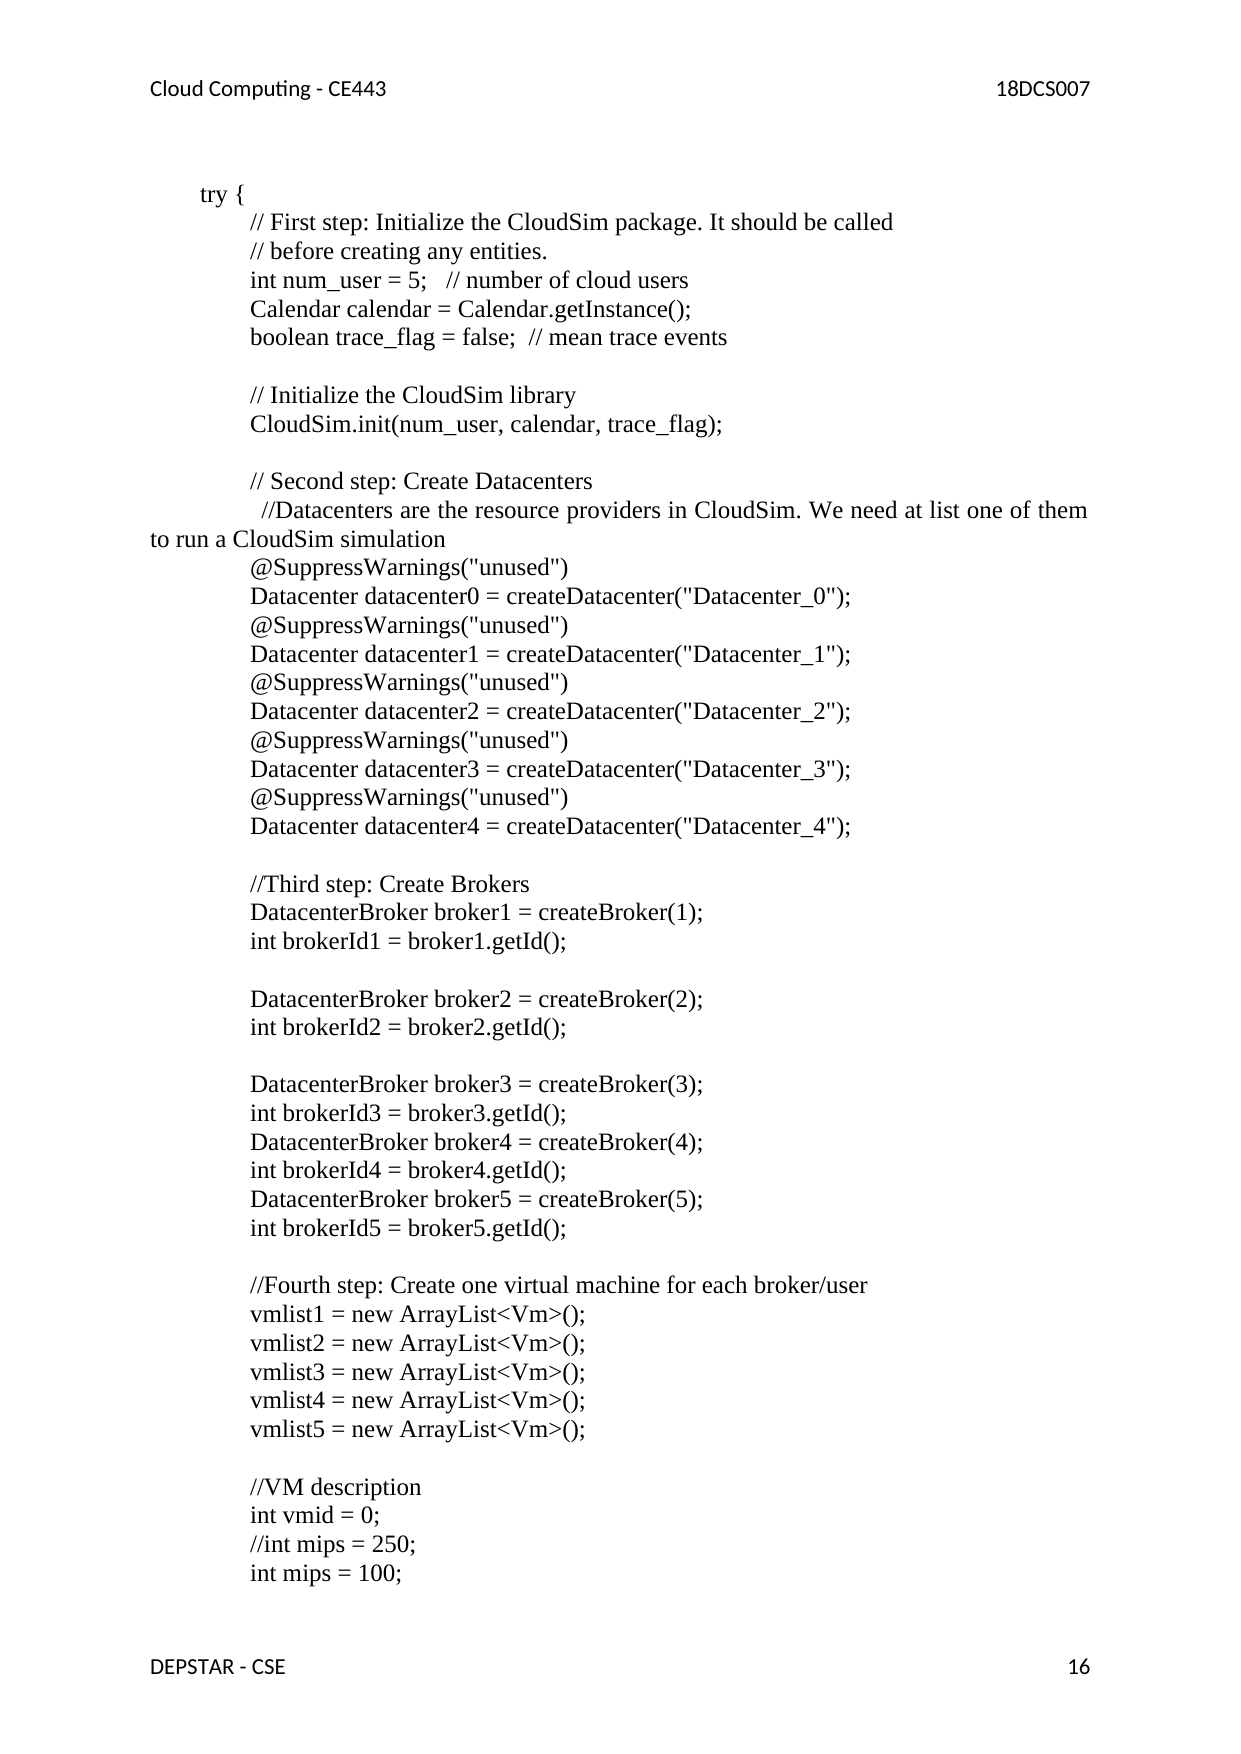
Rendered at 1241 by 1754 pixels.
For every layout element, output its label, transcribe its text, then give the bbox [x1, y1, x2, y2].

text DatacenterBroker broker4 = createBroker(4); [150, 1127, 1090, 1156]
text int brokerId5 = broker5.getId(); [150, 1213, 1090, 1242]
text @SuppressWarnings("unused") [150, 667, 1090, 696]
text Datacenter datacenter3 = createDatacenter("Datacenter_3"); [150, 754, 1090, 782]
text @SuppressWarnings("unused") [150, 782, 1090, 811]
text //VM description [150, 1472, 1090, 1501]
text //Fourth step: Create one virtual machine for each broker/user [150, 1271, 1090, 1299]
text int vmid = 0; [150, 1501, 1090, 1529]
text vmlist1 = new ArrayList<Vm>(); [150, 1299, 1090, 1328]
text Calendar calendar = Calendar.getInstance(); [150, 294, 1090, 322]
text //int mips = 250; [150, 1529, 1090, 1558]
text vmlist3 = new ArrayList<Vm>(); [150, 1357, 1090, 1386]
text @SuppressWarnings("unused") [150, 725, 1090, 754]
text Datacenter datacenter0 = createDatacenter("Datacenter_0"); [150, 581, 1090, 610]
text int brokerId4 = broker4.getId(); [150, 1156, 1090, 1184]
text DatacenterBroker broker2 = createBroker(2); [150, 984, 1090, 1012]
text int brokerId2 = broker2.getId(); [150, 1012, 1090, 1041]
text int mips = 100; [150, 1558, 1090, 1587]
text // Second step: Create Datacenters [150, 466, 1090, 495]
text Datacenter datacenter4 = createDatacenter("Datacenter_4"); [150, 811, 1090, 840]
text Datacenter datacenter1 = createDatacenter("Datacenter_1"); [150, 639, 1090, 667]
text // Initialize the CloudSim library [150, 380, 1090, 409]
text // First step: Initialize the CloudSim package. It should be called [150, 207, 1090, 236]
text vmlist2 = new ArrayList<Vm>(); [150, 1328, 1090, 1357]
text boolean trace_flag = false; // mean trace events [150, 322, 1090, 351]
text @SuppressWarnings("unused") [150, 610, 1090, 639]
text DatacenterBroker broker3 = createBroker(3); [150, 1069, 1090, 1098]
text vmlist4 = new ArrayList<Vm>(); [150, 1386, 1090, 1414]
text @SuppressWarnings("unused") [150, 552, 1090, 581]
text DatacenterBroker broker1 = createBroker(1); [150, 897, 1090, 926]
text //Datacenters are the resource providers in CloudSim. We need at list one of them to run a CloudSim simulation [150, 495, 1090, 552]
text // before creating any entities. [150, 236, 1090, 265]
text int brokerId3 = broker3.getId(); [150, 1098, 1090, 1127]
text vmlist5 = new ArrayList<Vm>(); [150, 1414, 1090, 1443]
text DatacenterBroker broker5 = createBroker(5); [150, 1184, 1090, 1213]
text Datacenter datacenter2 = createDatacenter("Datacenter_2"); [150, 696, 1090, 725]
text try { [150, 179, 1090, 207]
text int brokerId1 = broker1.getId(); [150, 926, 1090, 955]
text int num_user = 5; // number of cloud users [150, 265, 1090, 294]
text CloudSim.init(num_user, calendar, trace_flag); [150, 409, 1090, 437]
text //Third step: Create Brokers [150, 869, 1090, 897]
